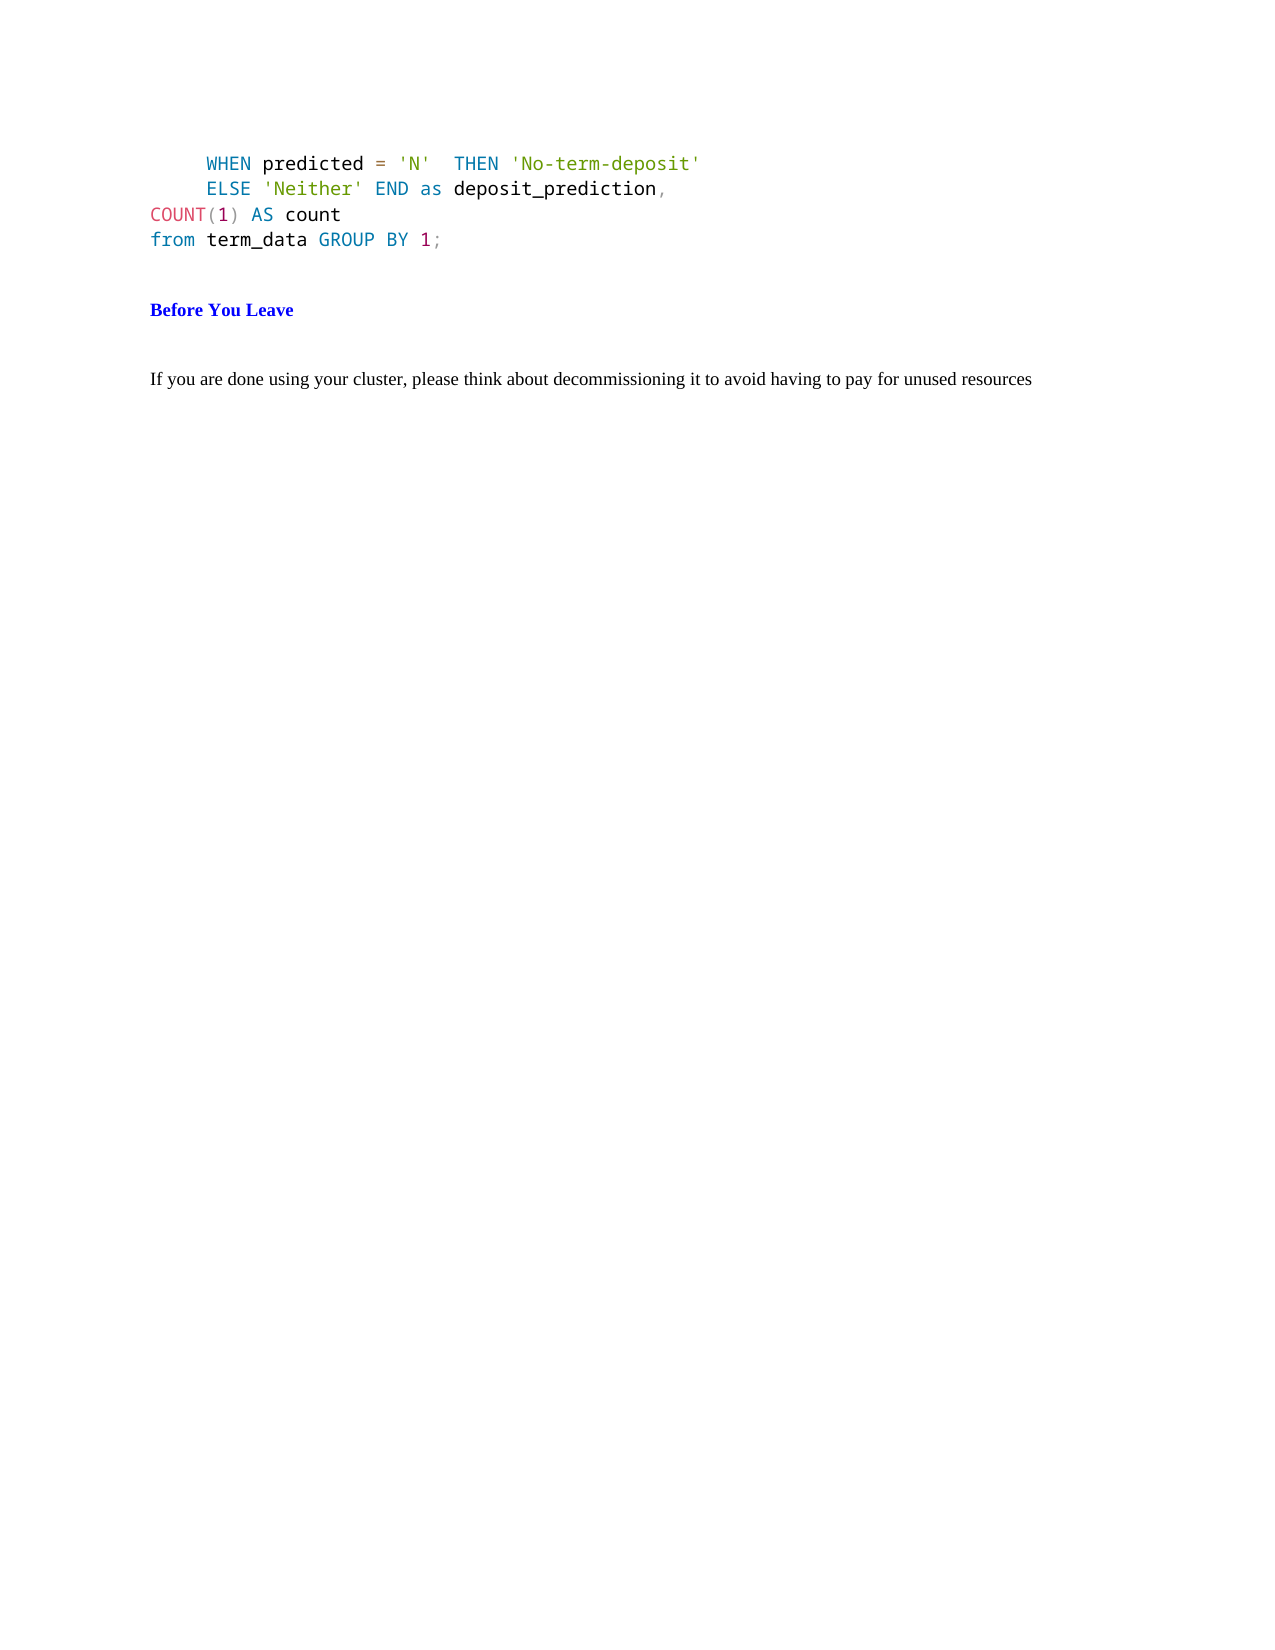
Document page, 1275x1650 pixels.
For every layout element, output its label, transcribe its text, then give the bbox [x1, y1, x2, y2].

text WHEN predicted = 'N' THEN 'No-term-deposit' [150, 150, 1125, 176]
text ELSE 'Neither' END as deposit_prediction, [150, 176, 1125, 201]
text from term_data GROUP BY 1; [150, 227, 1125, 252]
picture [469, 157, 475, 170]
subtitle Before You Leave [150, 299, 1125, 321]
text If you are done using your cluster, please think about decommissioning it to avoid having to pay for unused resources [150, 367, 1125, 389]
text COUNT(1) AS count [150, 201, 1125, 227]
